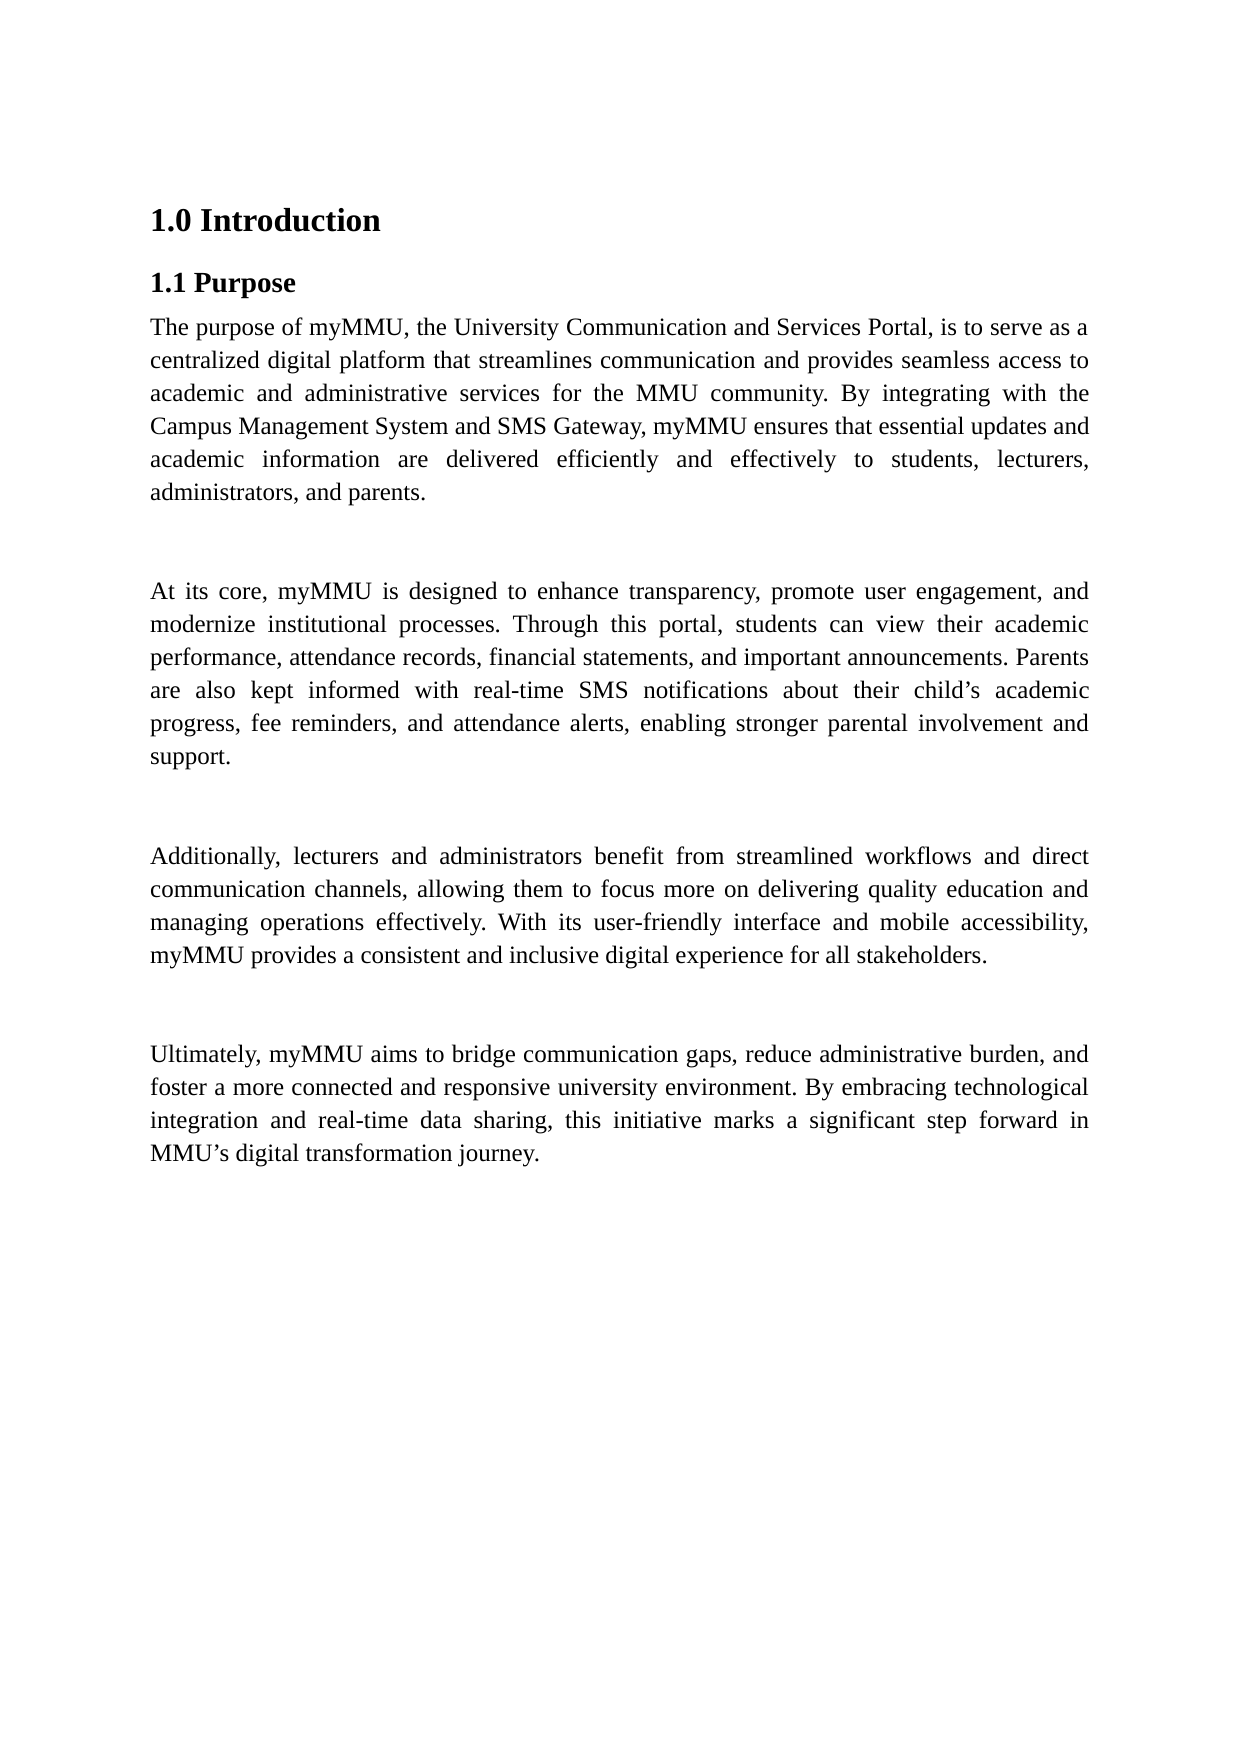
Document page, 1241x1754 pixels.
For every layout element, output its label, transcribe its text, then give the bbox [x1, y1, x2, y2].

subtitle 1.0 Introduction [150, 200, 1090, 238]
text Additionally, lecturers and administrators benefit from streamlined workflows and direct communication channels, allowing them to focus more on delivering quality education and managing operations effectively. With its user-friendly interface and mobile accessibility, myMMU provides a consistent and inclusive digital experience for all stakeholders. [150, 841, 1090, 968]
subtitle 1.1 Purpose [150, 265, 1090, 298]
text Ultimately, myMMU aims to bridge communication gaps, reduce administrative burden, and foster a more connected and responsive university environment. By embracing technological integration and real-time data sharing, this initiative marks a significant step forward in MMU’s digital transformation journey. [150, 1039, 1090, 1167]
text At its core, myMMU is designed to enhance transparency, promote user engagement, and modernize institutional processes. Through this portal, students can view their academic performance, attendance records, financial statements, and important announcements. Parents are also kept informed with real-time SMS notifications about their child’s academic progress, fee reminders, and attendance alerts, enabling stronger parental involvement and support. [150, 576, 1090, 770]
text The purpose of myMMU, the University Communication and Services Portal, is to serve as a centralized digital platform that streamlines communication and provides seamless access to academic and administrative services for the MMU community. By integrating with the Campus Management System and SMS Gateway, myMMU ensures that essential updates and academic information are delivered efficiently and effectively to students, lecturers, administrators, and parents. [150, 312, 1090, 506]
